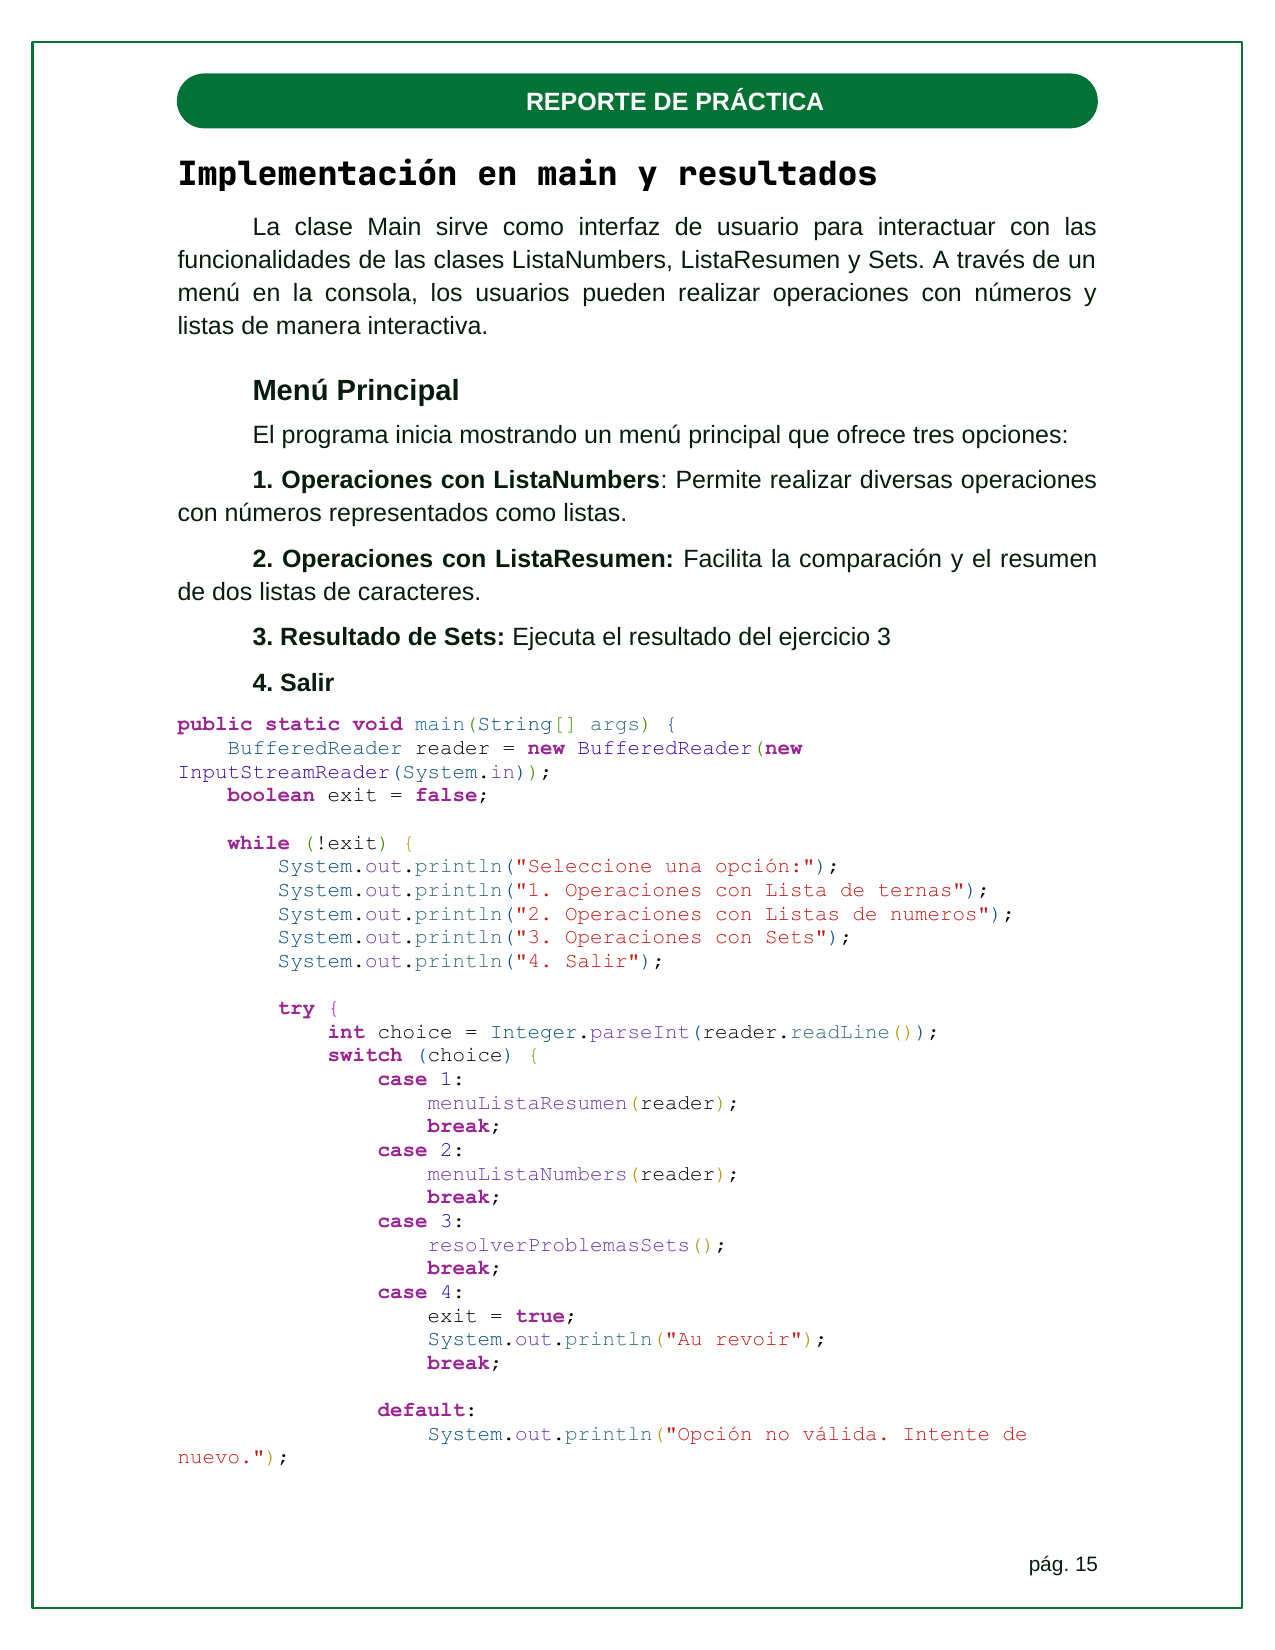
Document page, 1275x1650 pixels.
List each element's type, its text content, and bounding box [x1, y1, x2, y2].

text 3. Resultado de Sets: Ejecuta el resultado del ejercicio 3 [177, 622, 1098, 651]
subtitle Menú Principal [177, 373, 1098, 406]
text La clase Main sirve como interfaz de usuario para interactuar con las funcionalidades de las clases ListaNumbers, ListaResumen y Sets. A través de un menú en la consola, los usuarios pueden realizar operaciones con números y listas de manera interactiva. [177, 212, 1098, 339]
text El programa inicia mostrando un menú principal que ofrece tres opciones: [177, 420, 1098, 448]
text 2. Operaciones con ListaResumen: Facilita la comparación y el resumen de dos listas de caracteres. [177, 544, 1098, 606]
text public static void main(String[] args) { BufferedReader reader = new BufferedReader(new InputStreamReader(System.in)); boolean exit = false; while (!exit) { System.out.println("Seleccione una opción:"); System.out.println("1. Operaciones con Lista de ternas"); System.out.println("2. Operaciones con Listas de numeros"); System.out.println("3. Operaciones con Sets"); System.out.println("4. Salir"); try { int choice = Integer.parseInt(reader.readLine()); switch (choice) { case 1: menuListaResumen(reader); break; case 2: menuListaNumbers(reader); break; case 3: resolverProblemasSets(); break; case 4: exit = true; System.out.println("Au revoir"); break; default: System.out.println("Opción no válida. Intente de nuevo."); [177, 713, 1098, 1470]
text 4. Salir [177, 668, 1098, 697]
text Implementación en main y resultados [177, 152, 1098, 196]
text 1. Operaciones con ListaNumbers: Permite realizar diversas operaciones con números representados como listas. [177, 465, 1098, 527]
